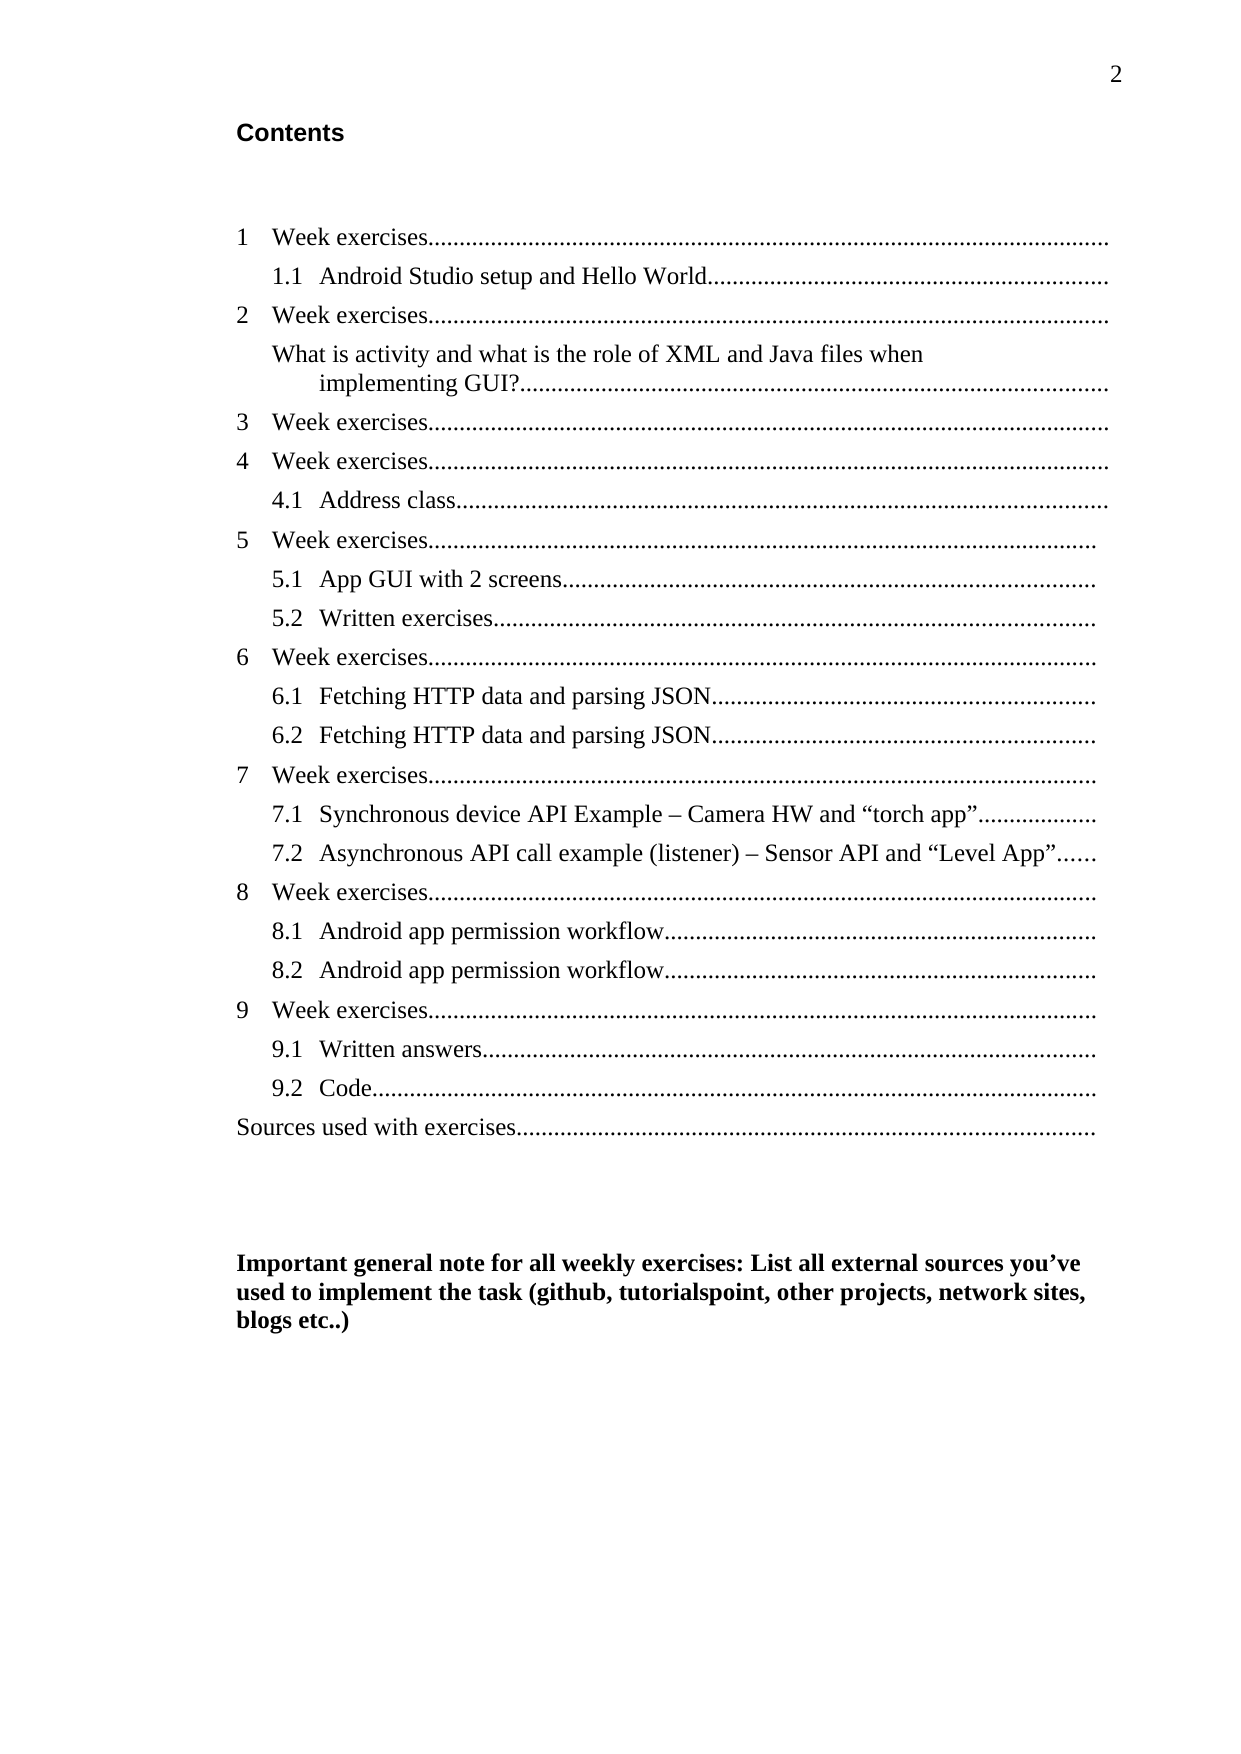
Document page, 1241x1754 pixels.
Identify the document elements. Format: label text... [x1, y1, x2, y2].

text 8.2 Android app permission workflow 20 [272, 956, 1061, 984]
text 7 Week exercises 17 [236, 760, 1061, 788]
text 5 Week exercises 12 [236, 525, 1061, 553]
text 5.2 Written exercises 14 [272, 603, 1061, 632]
text Contents [236, 118, 1122, 147]
text 3 Week exercises 6 [236, 407, 1061, 436]
text 6.2 Fetching HTTP data and parsing JSON 15 [272, 721, 1061, 749]
text 4.1 Address class 9 [272, 486, 1061, 514]
text Important general note for all weekly exercises: List all external sources you’ve used to implement the task (github, tutorialspoint, other projects, network sites, blogs etc..) [236, 1248, 1122, 1334]
text 9.1 Written answers 22 [272, 1034, 1061, 1063]
text 5.1 App GUI with 2 screens 12 [272, 564, 1061, 593]
text 7.2 Asynchronous API call example (listener) – Sensor API and “Level App” 18 [272, 838, 1061, 867]
text 7.1 Synchronous device API Example – Camera HW and “torch app” 17 [272, 799, 1061, 828]
text 1 Week exercises 3 [236, 222, 1061, 251]
text 6 Week exercises 15 [236, 642, 1061, 671]
text 2 Week exercises 4 [236, 300, 1061, 329]
text 1.1 Android Studio setup and Hello World 3 [272, 261, 1061, 290]
text 8.1 Android app permission workflow 19 [272, 916, 1061, 945]
text 8 Week exercises 19 [236, 877, 1061, 906]
text What is activity and what is the role of XML and Java files when implementing GUI? 4 [272, 339, 1061, 397]
text 9.2 Code 22 [272, 1073, 1061, 1102]
text Sources used with exercises 25 [236, 1112, 1061, 1141]
text 4 Week exercises 9 [236, 446, 1061, 475]
text 6.1 Fetching HTTP data and parsing JSON 15 [272, 681, 1061, 710]
text 9 Week exercises 22 [236, 995, 1061, 1023]
